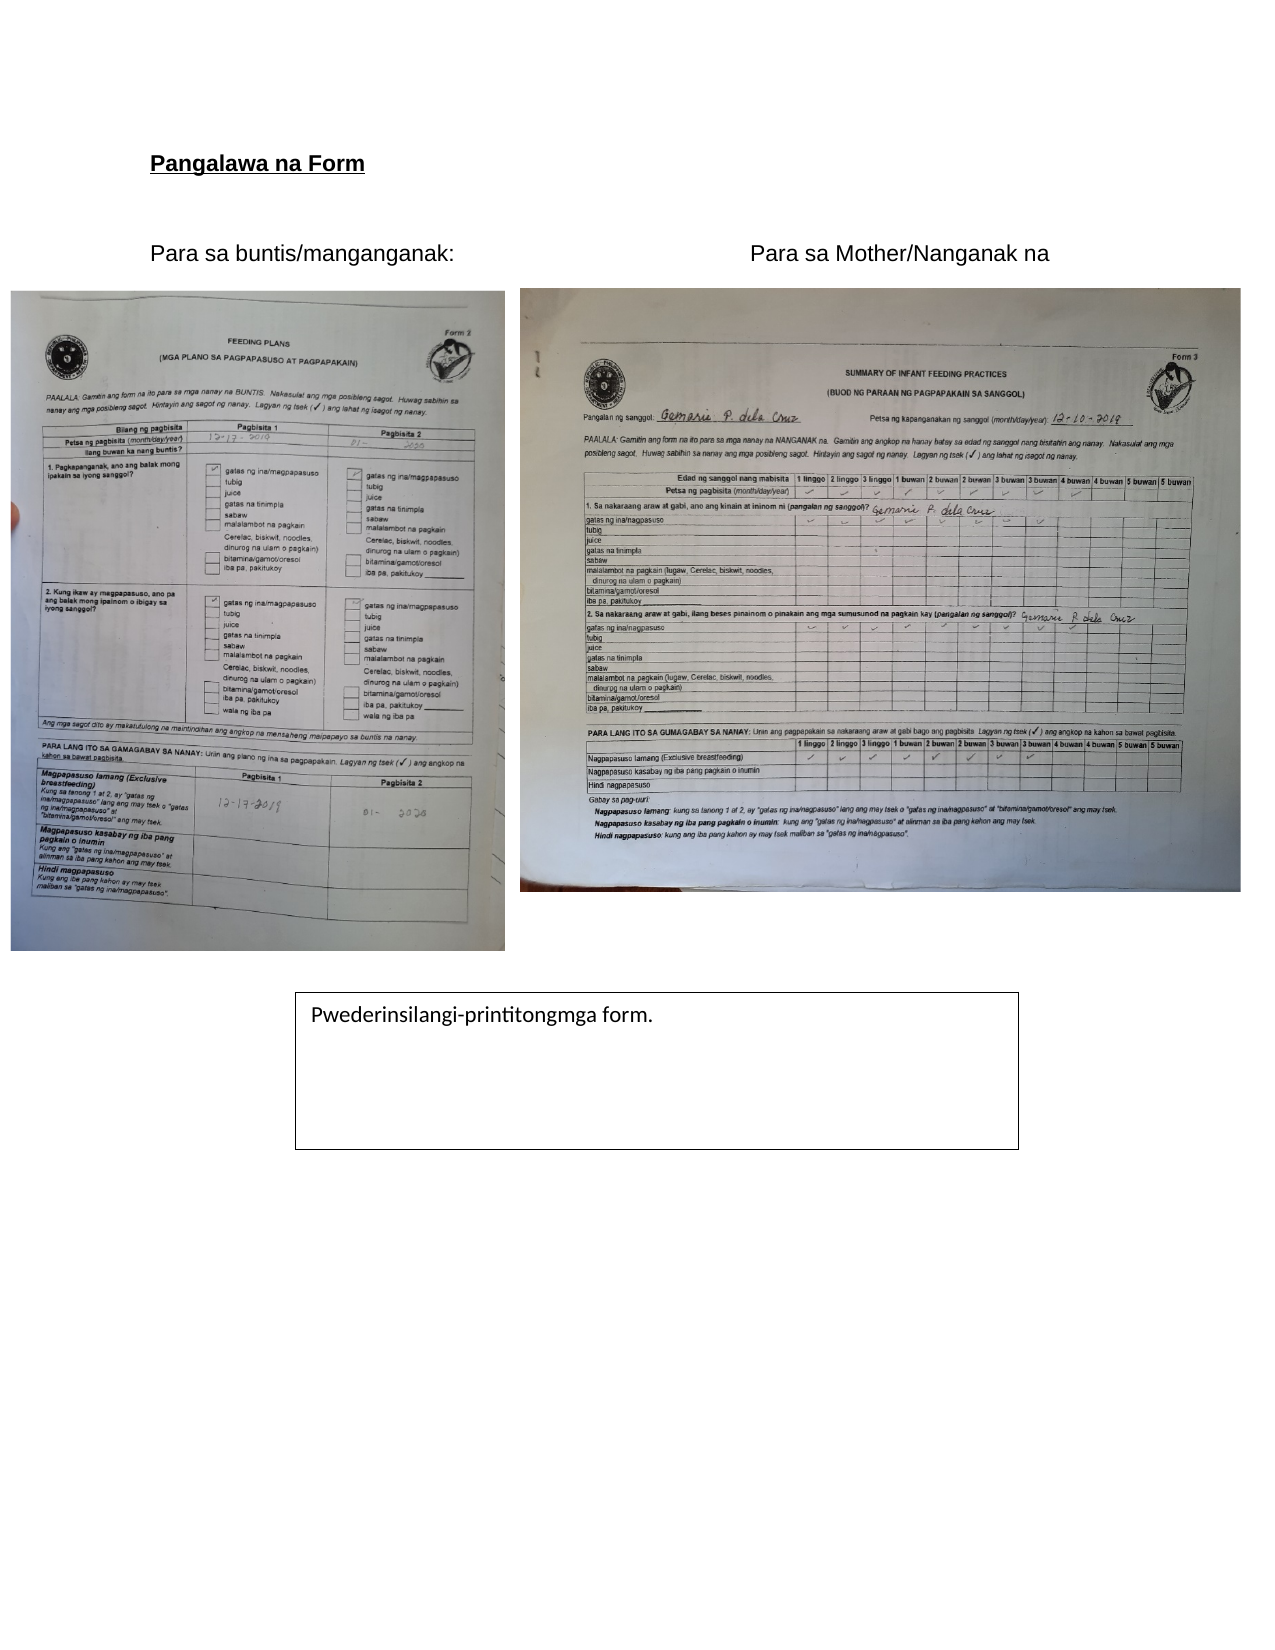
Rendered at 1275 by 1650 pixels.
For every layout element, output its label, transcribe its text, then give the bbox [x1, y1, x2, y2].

picture [520, 288, 1241, 892]
text Pangalawa na Form [150, 150, 1125, 176]
text Para sa buntis/manganganak: Para sa Mother/Nanganak na [150, 240, 1125, 267]
picture [11, 291, 505, 950]
